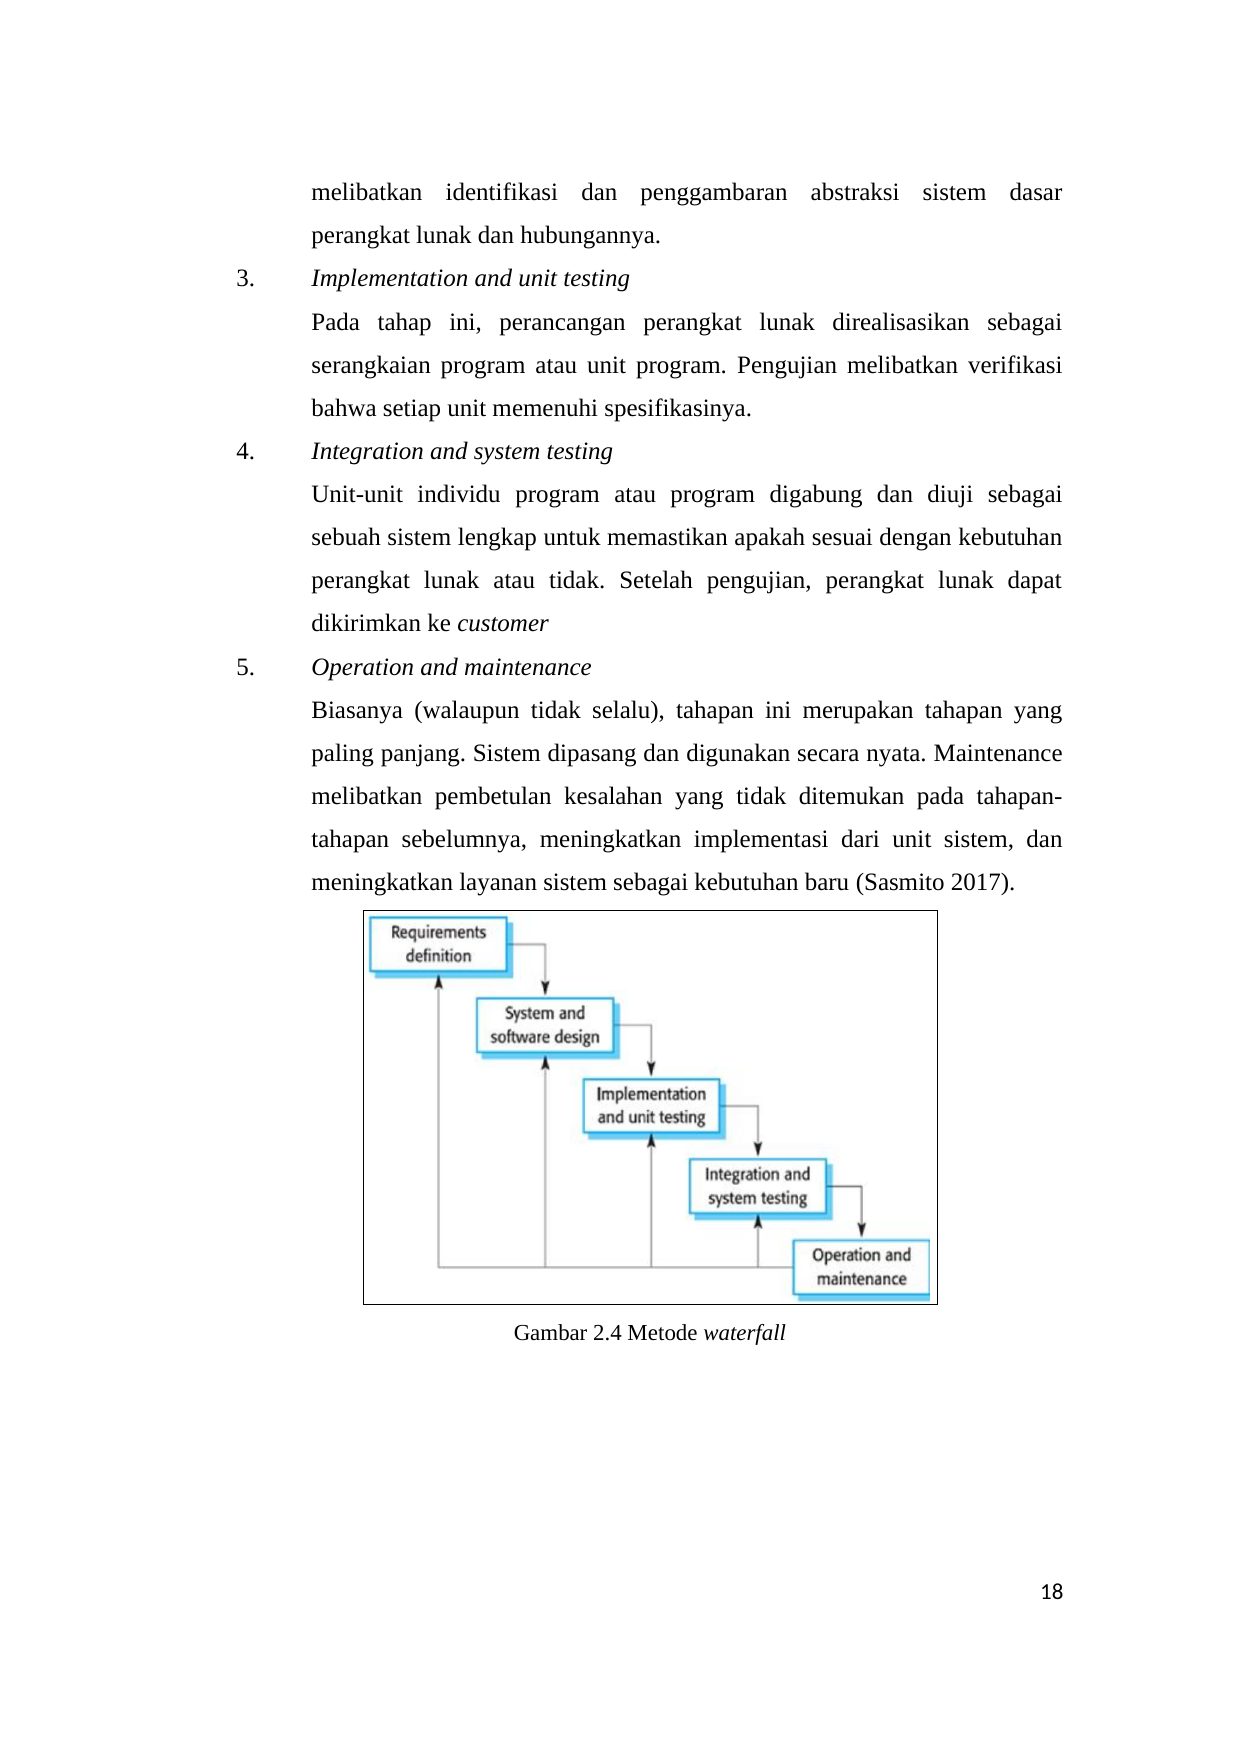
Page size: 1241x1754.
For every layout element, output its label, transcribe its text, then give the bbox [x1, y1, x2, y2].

list Implementation and unit testing [236, 263, 1063, 292]
list Integration and system testing [236, 436, 1063, 465]
list Unit-unit individu program atau program digabung dan diuji sebagai sebuah sistem lengkap untuk memastikan apakah sesuai dengan kebutuhan perangkat lunak atau tidak. Setelah pengujian, perangkat lunak dapat dikirimkan ke customer [311, 479, 1063, 637]
picture [364, 911, 937, 1304]
list Pada tahap ini, perancangan perangkat lunak direalisasikan sebagai serangkaian program atau unit program. Pengujian melibatkan verifikasi bahwa setiap unit memenuhi spesifikasinya. [311, 307, 1063, 422]
text Gambar 2.4 Metode waterfall [236, 1319, 1063, 1345]
list Operation and maintenance [236, 652, 1063, 680]
list Biasanya (walaupun tidak selalu), tahapan ini merupakan tahapan yang paling panjang. Sistem dipasang dan digunakan secara nyata. Maintenance melibatkan pembetulan kesalahan yang tidak ditemukan pada tahapan-tahapan sebelumnya, meningkatkan implementasi dari unit sistem, dan meningkatkan layanan sistem sebagai kebutuhan baru (Sasmito 2017). [311, 695, 1063, 896]
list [311, 177, 1063, 249]
